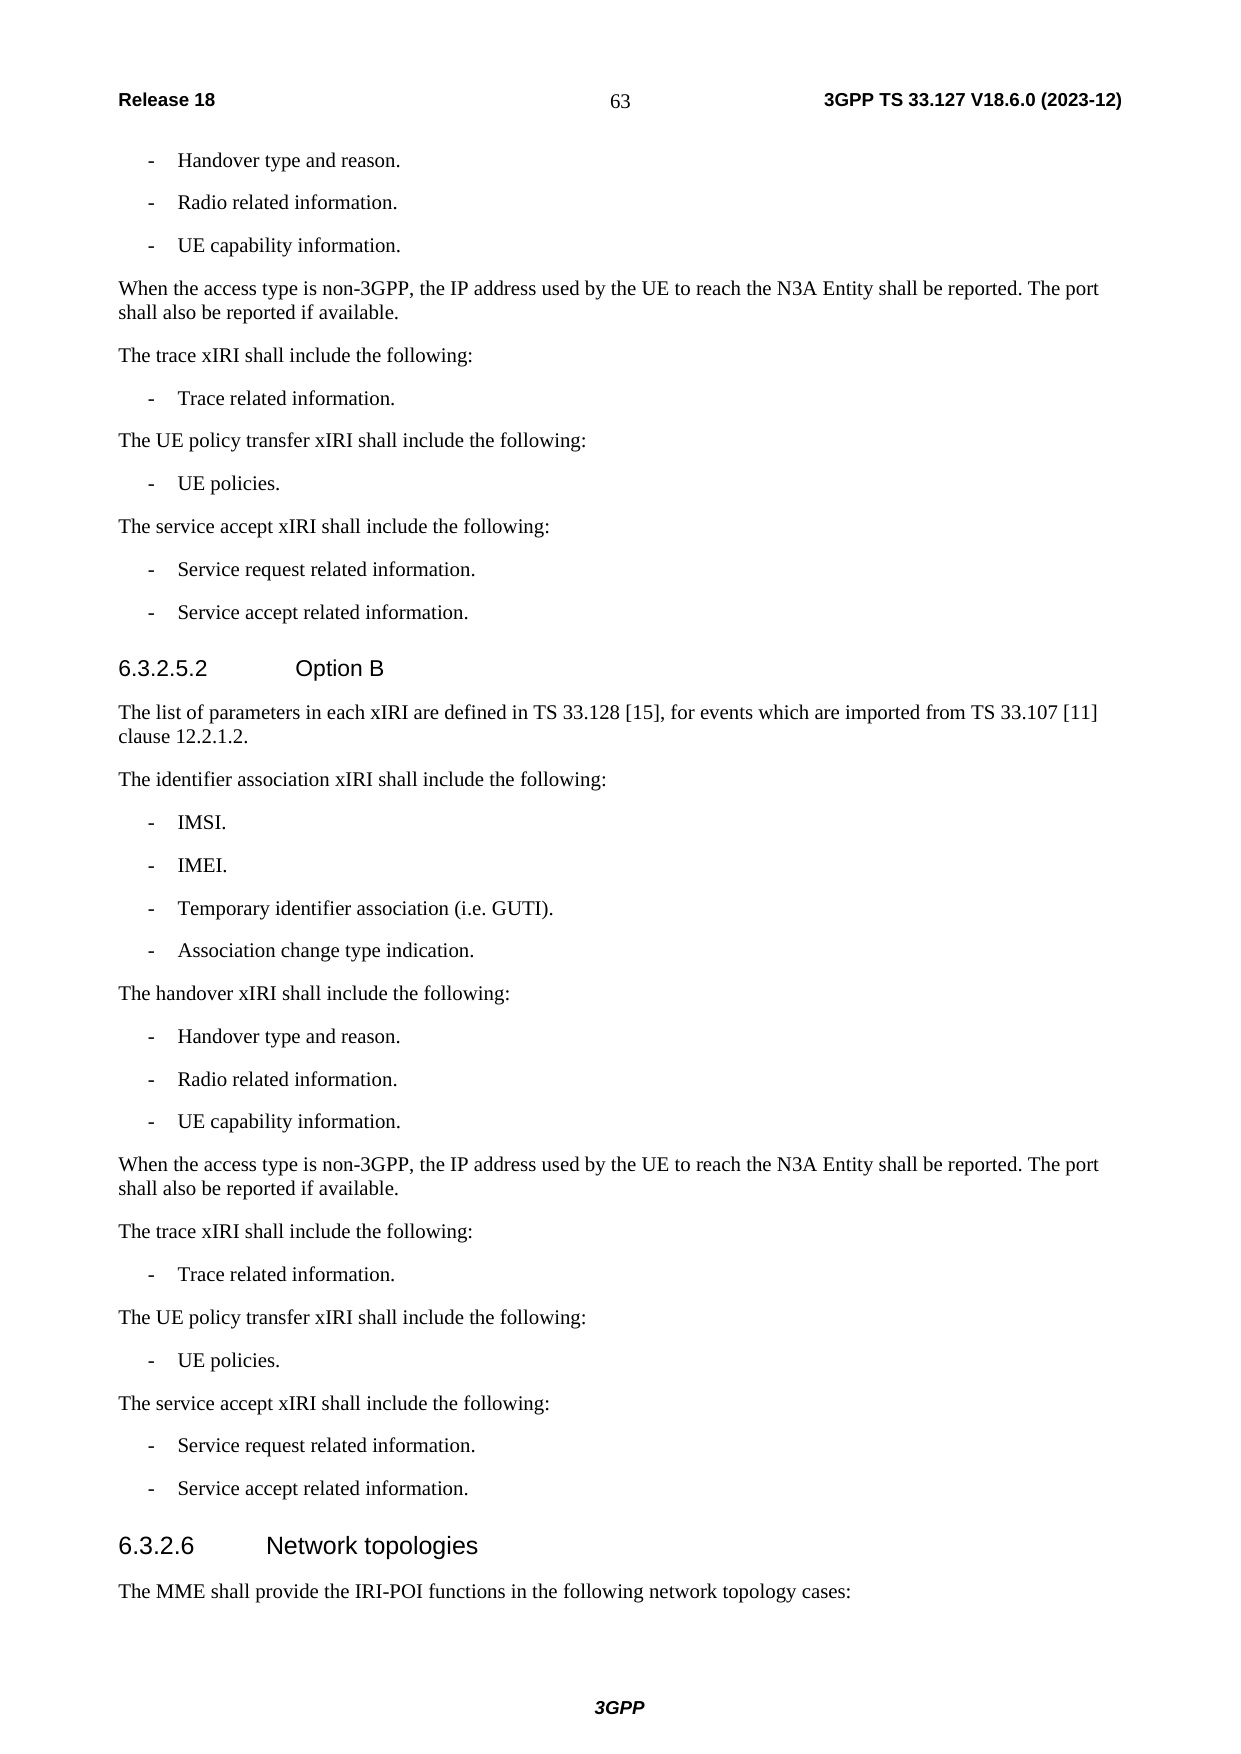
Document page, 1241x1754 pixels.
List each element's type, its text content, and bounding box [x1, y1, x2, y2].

text The list of parameters in each xIRI are defined in TS 33.128 [15], for events which are imported from TS 33.107 [11] clause 12.2.1.2. [118, 700, 1122, 748]
text The service accept xIRI shall include the following: [118, 1390, 1122, 1414]
text - Handover type and reason. [148, 1024, 1122, 1048]
text - UE policies. [148, 471, 1122, 495]
text - Radio related information. [148, 1067, 1122, 1091]
text - Temporary identifier association (i.e. GUTI). [148, 895, 1122, 919]
text - Trace related information. [148, 1262, 1122, 1286]
text - UE capability information. [148, 1109, 1122, 1133]
subtitle 6.3.2.6 Network topologies [118, 1531, 1122, 1560]
text - Association change type indication. [148, 938, 1122, 962]
text The UE policy transfer xIRI shall include the following: [118, 1305, 1122, 1329]
text The identifier association xIRI shall include the following: [118, 767, 1122, 791]
text - Service accept related information. [148, 600, 1122, 624]
text When the access type is non-3GPP, the IP address used by the UE to reach the N3A Entity shall be reported. The port shall also be reported if available. [118, 276, 1122, 324]
text - Service request related information. [148, 1433, 1122, 1457]
text - Handover type and reason. [148, 147, 1122, 172]
text The service accept xIRI shall include the following: [118, 514, 1122, 538]
text The trace xIRI shall include the following: [118, 343, 1122, 367]
text - UE policies. [148, 1348, 1122, 1372]
text - Radio related information. [148, 190, 1122, 214]
text - IMSI. [148, 810, 1122, 834]
text The UE policy transfer xIRI shall include the following: [118, 428, 1122, 452]
text When the access type is non-3GPP, the IP address used by the UE to reach the N3A Entity shall be reported. The port shall also be reported if available. [118, 1152, 1122, 1200]
text - Service request related information. [148, 557, 1122, 581]
text The trace xIRI shall include the following: [118, 1219, 1122, 1243]
text - Trace related information. [148, 386, 1122, 410]
subtitle 6.3.2.5.2 Option B [118, 655, 1122, 681]
text The handover xIRI shall include the following: [118, 981, 1122, 1005]
text - IMEI. [148, 853, 1122, 877]
text The MME shall provide the IRI-POI functions in the following network topology cases: [118, 1579, 1122, 1603]
text - Service accept related information. [148, 1476, 1122, 1500]
text - UE capability information. [148, 233, 1122, 257]
